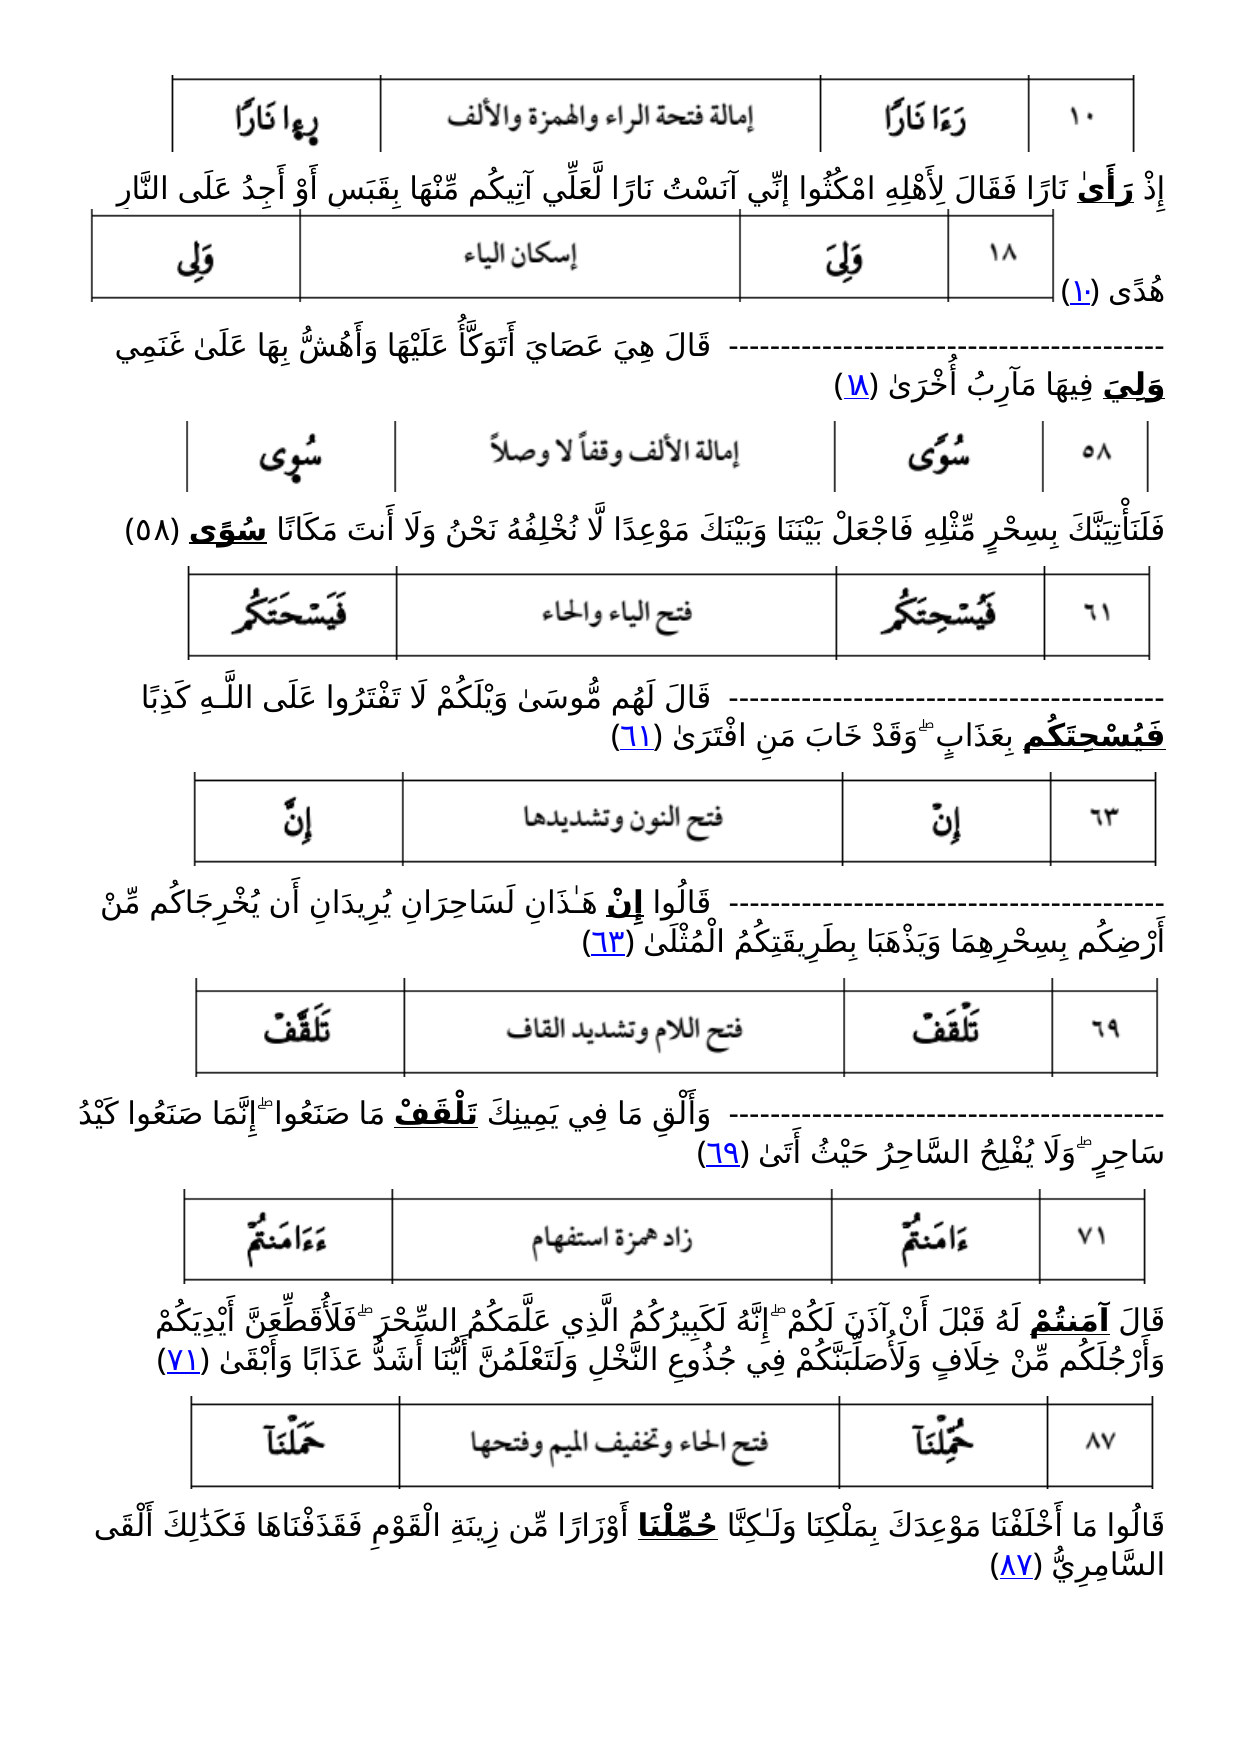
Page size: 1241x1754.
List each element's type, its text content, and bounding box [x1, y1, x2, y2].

picture [82, 209, 1062, 302]
text قَالَ آمَنتُمْ لَهُ قَبْلَ أَنْ آذَنَ لَكُمْ ۖ إِنَّهُ لَكَبِيرُكُمُ الَّذِي عَلَّمَكُمُ السِّحْرَ ۖ فَلَأُقَطِّعَنَّ أَيْدِيَكُمْ وَأَرْجُلَكُم مِّنْ خِلَافٍ وَلَأُصَلِّبَنَّكُمْ فِي جُذُوعِ النَّخْلِ وَلَتَعْلَمُنَّ أَيُّنَا أَشَدُّ عَذَابًا وَأَبْقَىٰ ﴿٧١﴾ [75, 1302, 1165, 1377]
text ------------------------------------------ قَالُوا إِنْ هَـٰذَانِ لَسَاحِرَانِ يُرِيدَانِ أَن يُخْرِجَاكُم مِّنْ أَرْضِكُم بِسِحْرِهِمَا وَيَذْهَبَا بِطَرِيقَتِكُمُ الْمُثْلَىٰ ﴿٦٣﴾ [75, 884, 1165, 959]
text ------------------------------------------ وَأَلْقِ مَا فِي يَمِينِكَ تَلْقَفْ مَا صَنَعُوا ۖ إِنَّمَا صَنَعُوا كَيْدُ سَاحِرٍ ۖ وَلَا يُفْلِحُ السَّاحِرُ حَيْثُ أَتَىٰ ﴿٦٩﴾ [75, 1095, 1165, 1170]
text قَالُوا مَا أَخْلَفْنَا مَوْعِدَكَ بِمَلْكِنَا وَلَـٰكِنَّا حُمِّلْنَا أَوْزَارًا مِّن زِينَةِ الْقَوْمِ فَقَذَفْنَاهَا فَكَذَٰلِكَ أَلْقَى السَّامِرِيُّ ﴿٨٧﴾ [75, 1507, 1165, 1582]
picture [191, 978, 1165, 1077]
picture [176, 1189, 1165, 1284]
text ------------------------------------------ قَالَ هِيَ عَصَايَ أَتَوَكَّأُ عَلَيْهَا وَأَهُشُّ بِهَا عَلَىٰ غَنَمِي وَلِيَ فِيهَا مَآرِبُ أُخْرَىٰ ﴿١٨﴾ [75, 327, 1165, 402]
picture [174, 566, 1165, 660]
picture [188, 772, 1165, 866]
text فَلَنَأْتِيَنَّكَ بِسِحْرٍ مِّثْلِهِ فَاجْعَلْ بَيْنَنَا وَبَيْنَكَ مَوْعِدًا لَّا نُخْلِفُهُ نَحْنُ وَلَا أَنتَ مَكَانًا سُوًى ﴿٥٨﴾ [75, 511, 1165, 547]
picture [162, 75, 1165, 152]
picture [185, 421, 1165, 492]
picture [183, 1396, 1165, 1489]
text ------------------------------------------ قَالَ لَهُم مُّوسَىٰ وَيْلَكُمْ لَا تَفْتَرُوا عَلَى اللَّـهِ كَذِبًا فَيُسْحِتَكُم بِعَذَابٍ ۖ وَقَدْ خَابَ مَنِ افْتَرَىٰ ﴿٦١﴾ [75, 679, 1165, 753]
